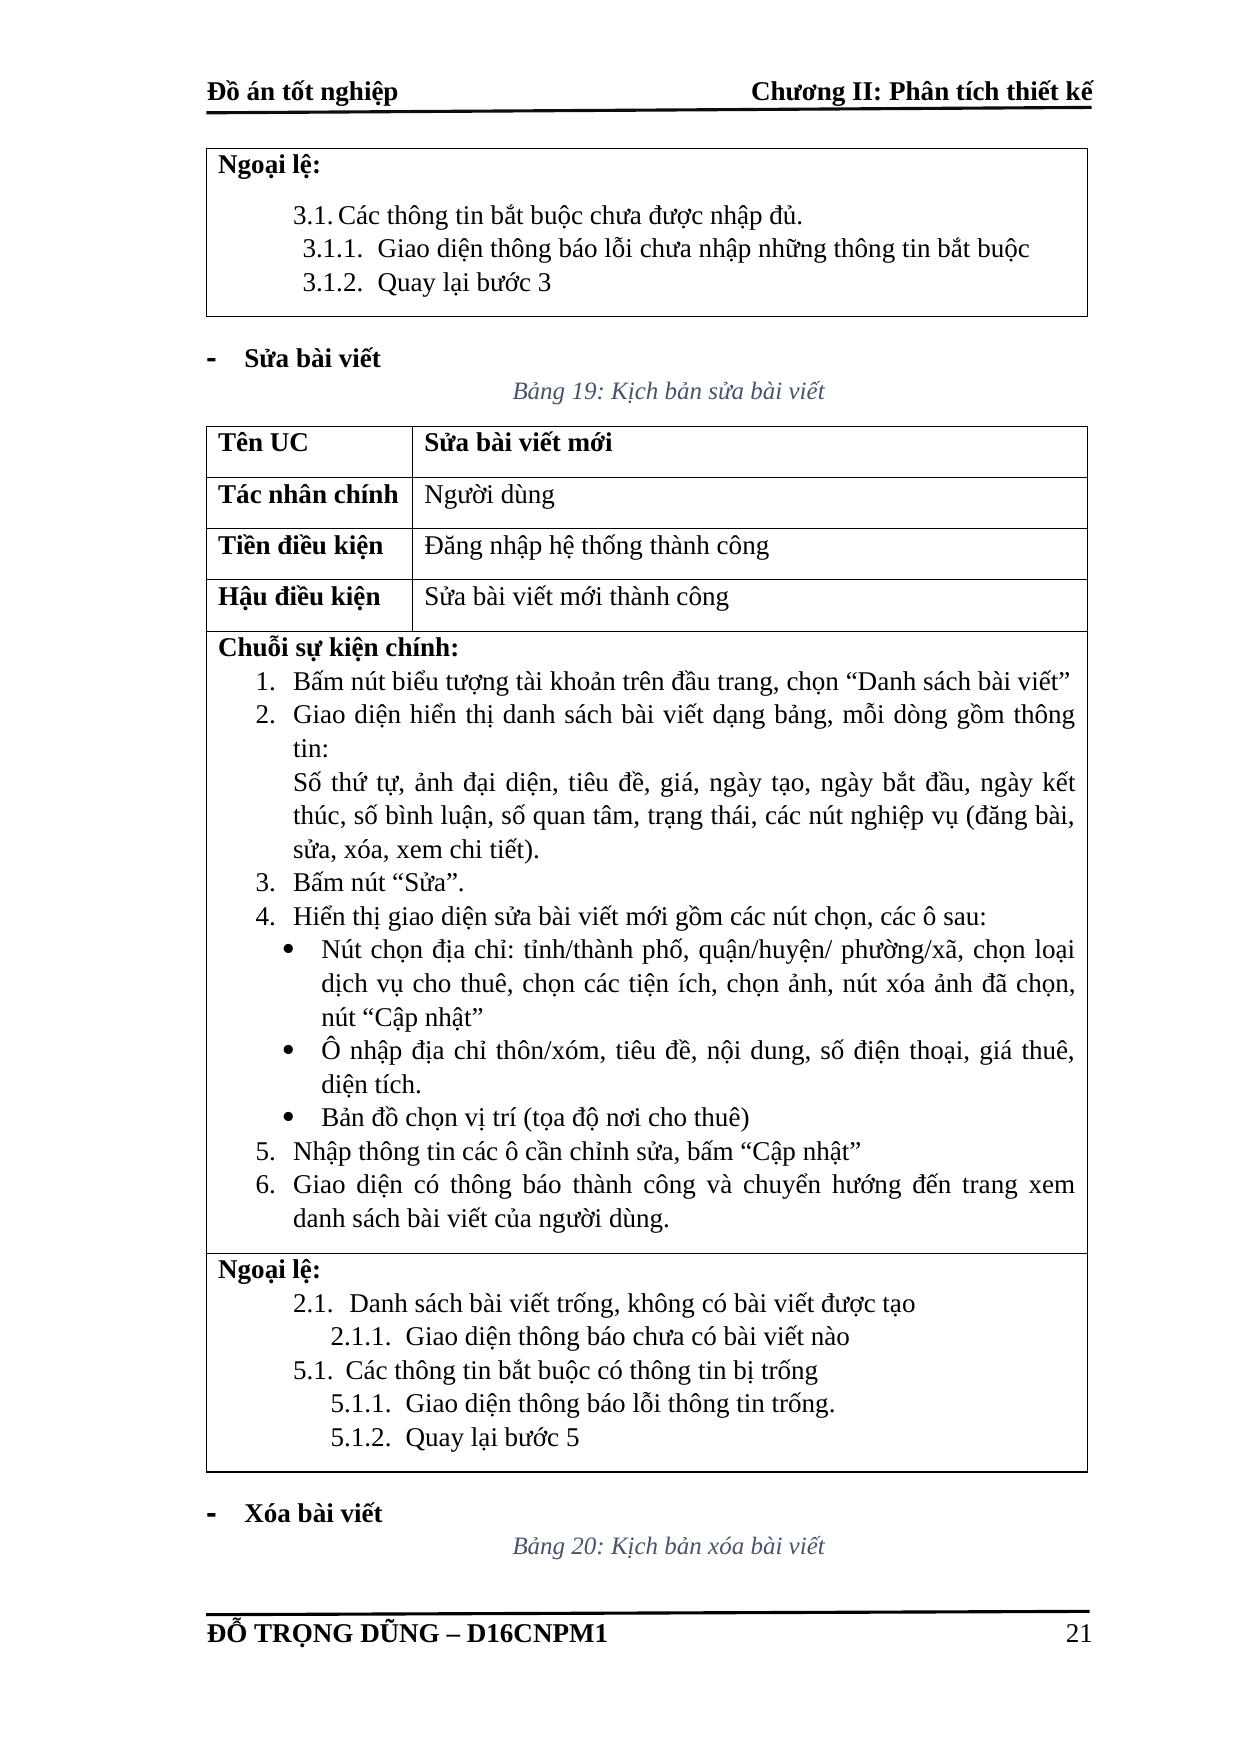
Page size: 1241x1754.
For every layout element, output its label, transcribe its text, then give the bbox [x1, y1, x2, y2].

table_cell Người dùng [413, 478, 1087, 528]
table_cell Ngoại lệ: Các thông tin bắt buộc chưa được nhập đủ. Giao diện thông báo lỗi chưa nhập những thông tin bắt buộc Quay lại bước 3 [207, 149, 1087, 316]
list Sửa bài viết [207, 342, 1093, 373]
table_cell Tác nhân chính [207, 478, 412, 528]
text Bảng 19: Kịch bản sửa bài viết [244, 376, 1093, 405]
list Xóa bài viết [207, 1497, 1093, 1529]
table_header Sửa bài viết mới [413, 427, 1087, 477]
table_cell Đăng nhập hệ thống thành công [413, 529, 1087, 579]
table_cell Hậu điều kiện [207, 580, 412, 631]
table_cell Sửa bài viết mới thành công [413, 580, 1087, 631]
table_cell Tiền điều kiện [207, 529, 412, 579]
table_cell Chuỗi sự kiện chính: Bấm nút biểu tượng tài khoản trên đầu trang, chọn “Danh sách bài viết” Giao diện hiển thị danh sách bài viết dạng bảng, mỗi dòng gồm thông tin: Số thứ tự, ảnh đại diện, tiêu đề, giá, ngày tạo, ngày bắt đầu, ngày kết thúc, số bình luận, số quan tâm, trạng thái, các nút nghiệp vụ (đăng bài, sửa, xóa, xem chi tiết). Bấm nút “Sửa”. Hiển thị giao diện sửa bài viết mới gồm các nút chọn, các ô sau: Nút chọn địa chỉ: tỉnh/thành phố, quận/huyện/ phường/xã, chọn loại dịch vụ cho thuê, chọn các tiện ích, chọn ảnh, nút xóa ảnh đã chọn, nút “Cập nhật” Ô nhập địa chỉ thôn/xóm, tiêu đề, nội dung, số điện thoại, giá thuê, diện tích. Bản đồ chọn vị trí (tọa độ nơi cho thuê) Nhập thông tin các ô cần chỉnh sửa, bấm “Cập nhật” Giao diện có thông báo thành công và chuyển hướng đến trang xem danh sách bài viết của người dùng. [207, 632, 1087, 1252]
table_cell Ngoại lệ: Danh sách bài viết trống, không có bài viết được tạo Giao diện thông báo chưa có bài viết nào Các thông tin bắt buộc có thông tin bị trống Giao diện thông báo lỗi thông tin trống. Quay lại bước 5 [207, 1254, 1087, 1471]
text Bảng 20: Kịch bản xóa bài viết [244, 1531, 1093, 1560]
table_header Tên UC [207, 427, 412, 477]
